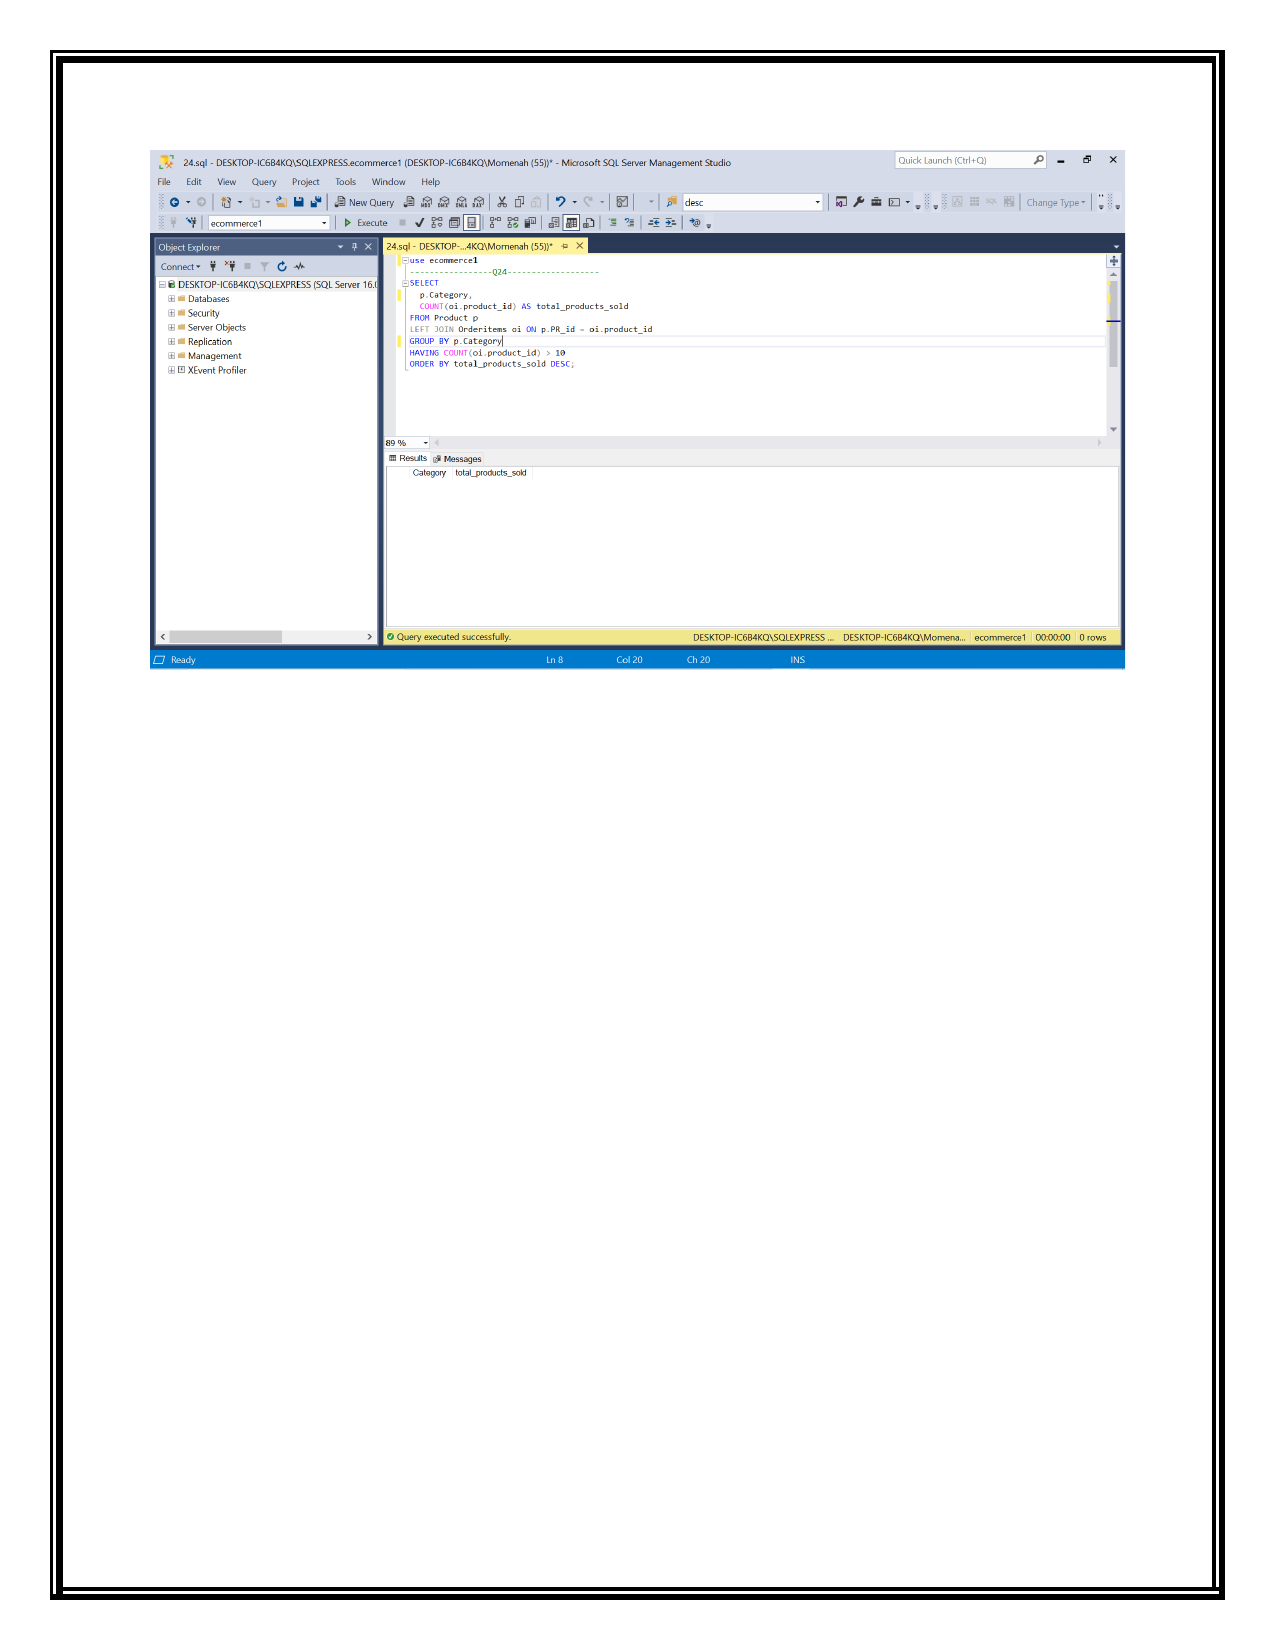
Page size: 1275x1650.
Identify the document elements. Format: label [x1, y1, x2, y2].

picture [150, 150, 1125, 670]
